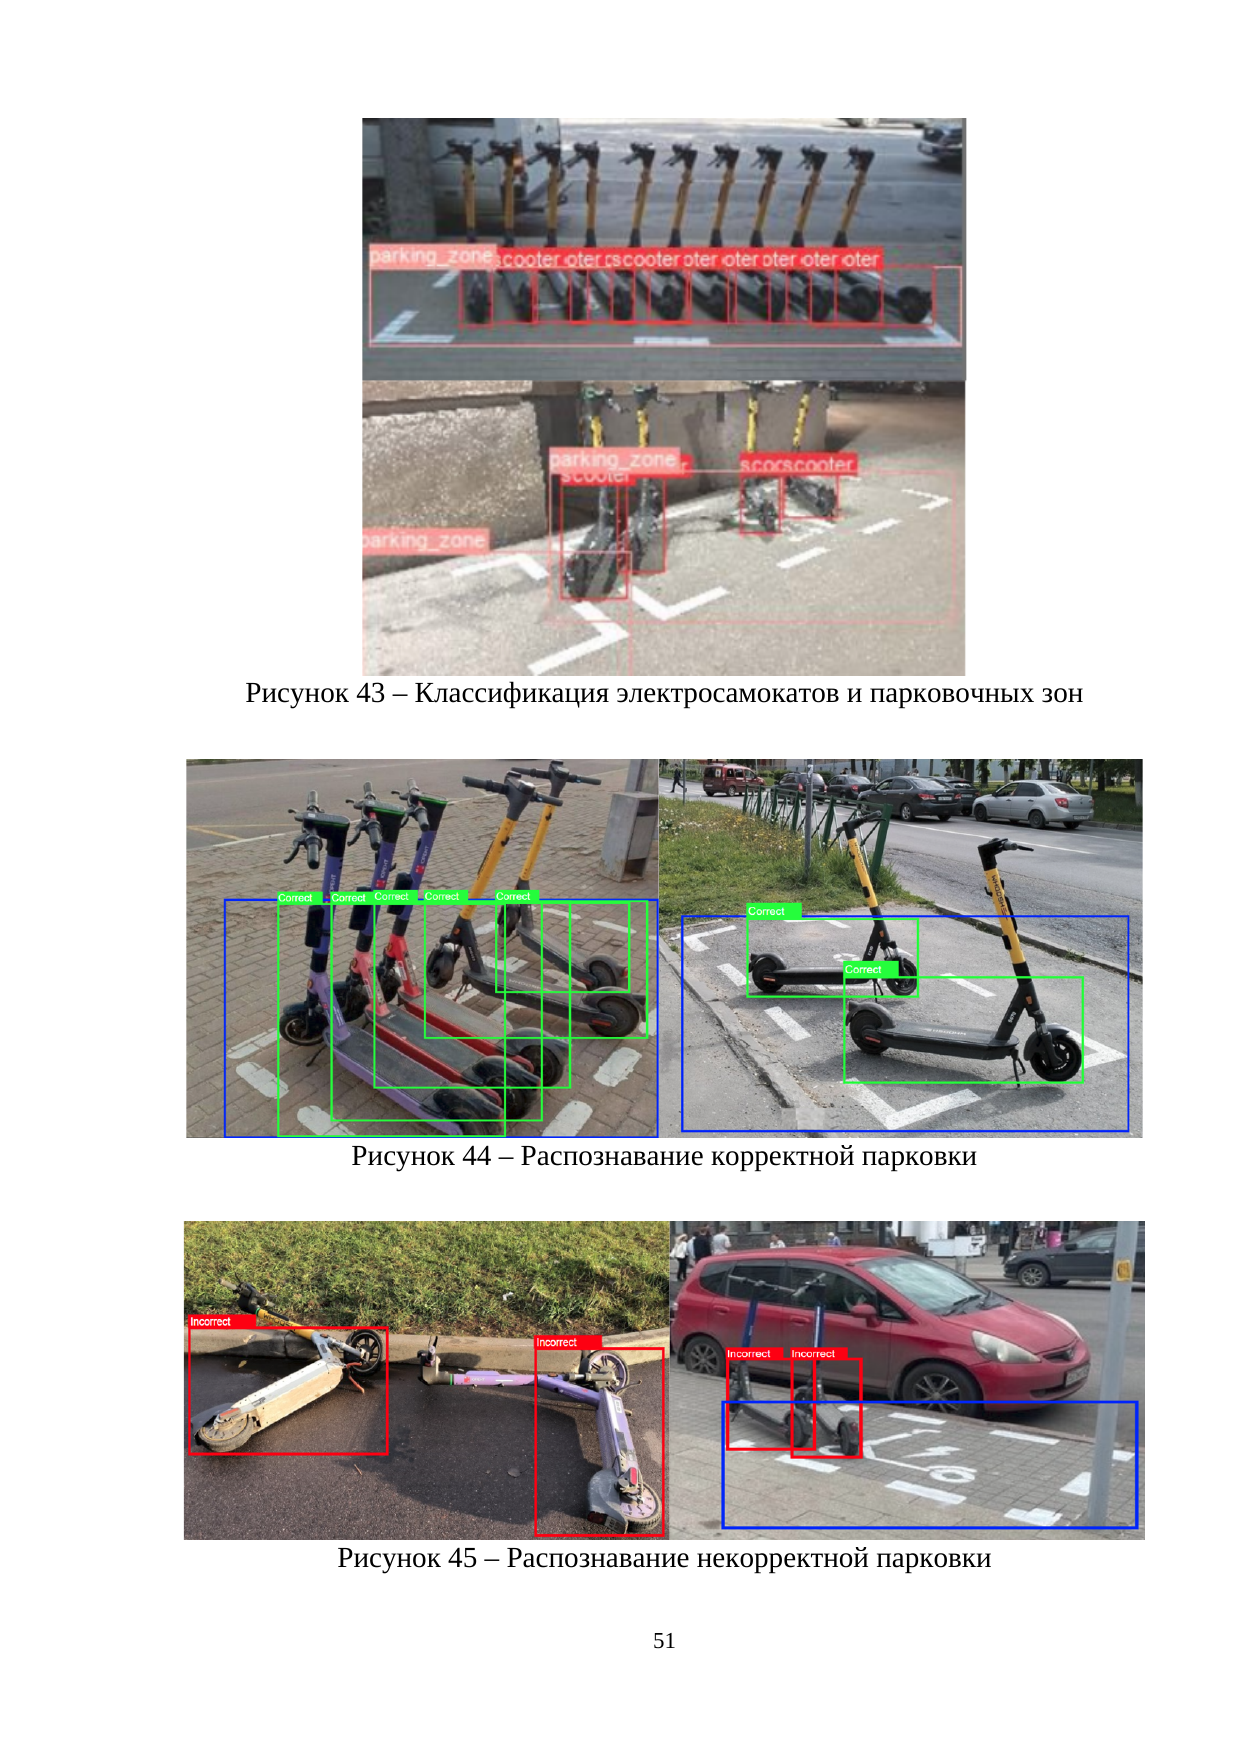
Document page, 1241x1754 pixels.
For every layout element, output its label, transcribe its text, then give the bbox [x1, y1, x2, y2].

text Рисунок 43 – Классификация электросамокатов и парковочных зон [177, 676, 1152, 709]
picture [362, 118, 967, 676]
picture [186, 759, 1143, 1138]
picture [183, 1221, 1145, 1540]
